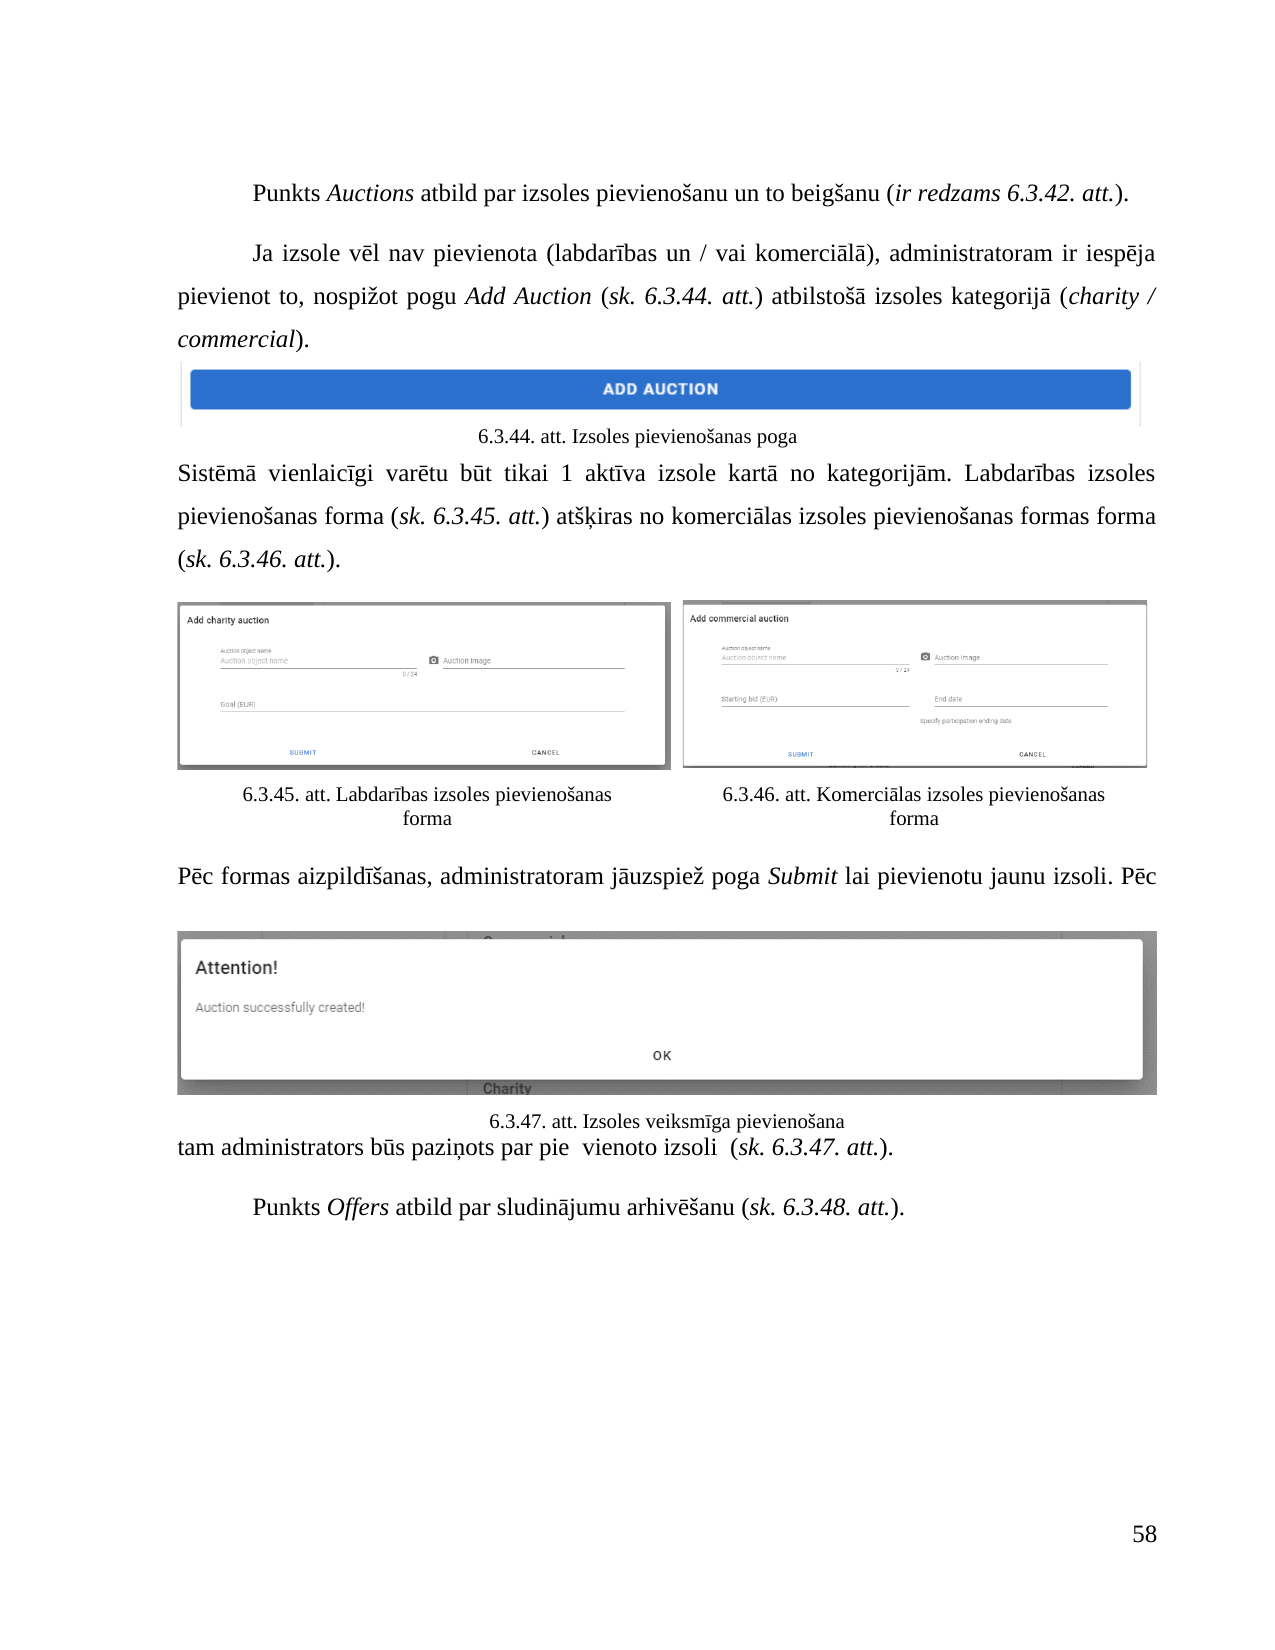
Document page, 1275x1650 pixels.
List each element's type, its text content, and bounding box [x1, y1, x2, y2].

picture [681, 600, 1147, 767]
text Sistēmā vienlaicīgi varētu būt tikai 1 aktīva izsole kartā no kategorijām. Labdarības izsoles pievienošanas forma (sk. 6.3.45. att.) atšķiras no komerciālas izsoles pievienošanas formas forma (sk. 6.3.46. att.). [177, 427, 1157, 573]
text Punkts Auctions atbild par izsoles pievienošanu un to beigšanu (ir redzams 6.3.42. att.). [177, 178, 1157, 207]
picture [177, 602, 671, 770]
text Punkts Offers atbild par sludinājumu arhivēšanu (sk. 6.3.48. att.). [177, 1192, 1157, 1221]
text Pēc formas aizpildīšanas, administratoram jāuzspiež poga Submit lai pievienotu jaunu izsoli. Pēc tam administrators būs paziņots par pie vienoto izsoli (sk. 6.3.47. att.). [177, 1095, 1157, 1161]
picture [177, 931, 1157, 1095]
text Ja izsole vēl nav pievienota (labdarības un / vai komerciālā), administratoram ir iespēja pievienot to, nospižot pogu Add Auction (sk. 6.3.44. att.) atbilstošā izsoles kategorijā (charity / commercial). [177, 238, 1157, 353]
picture [177, 361, 1157, 427]
